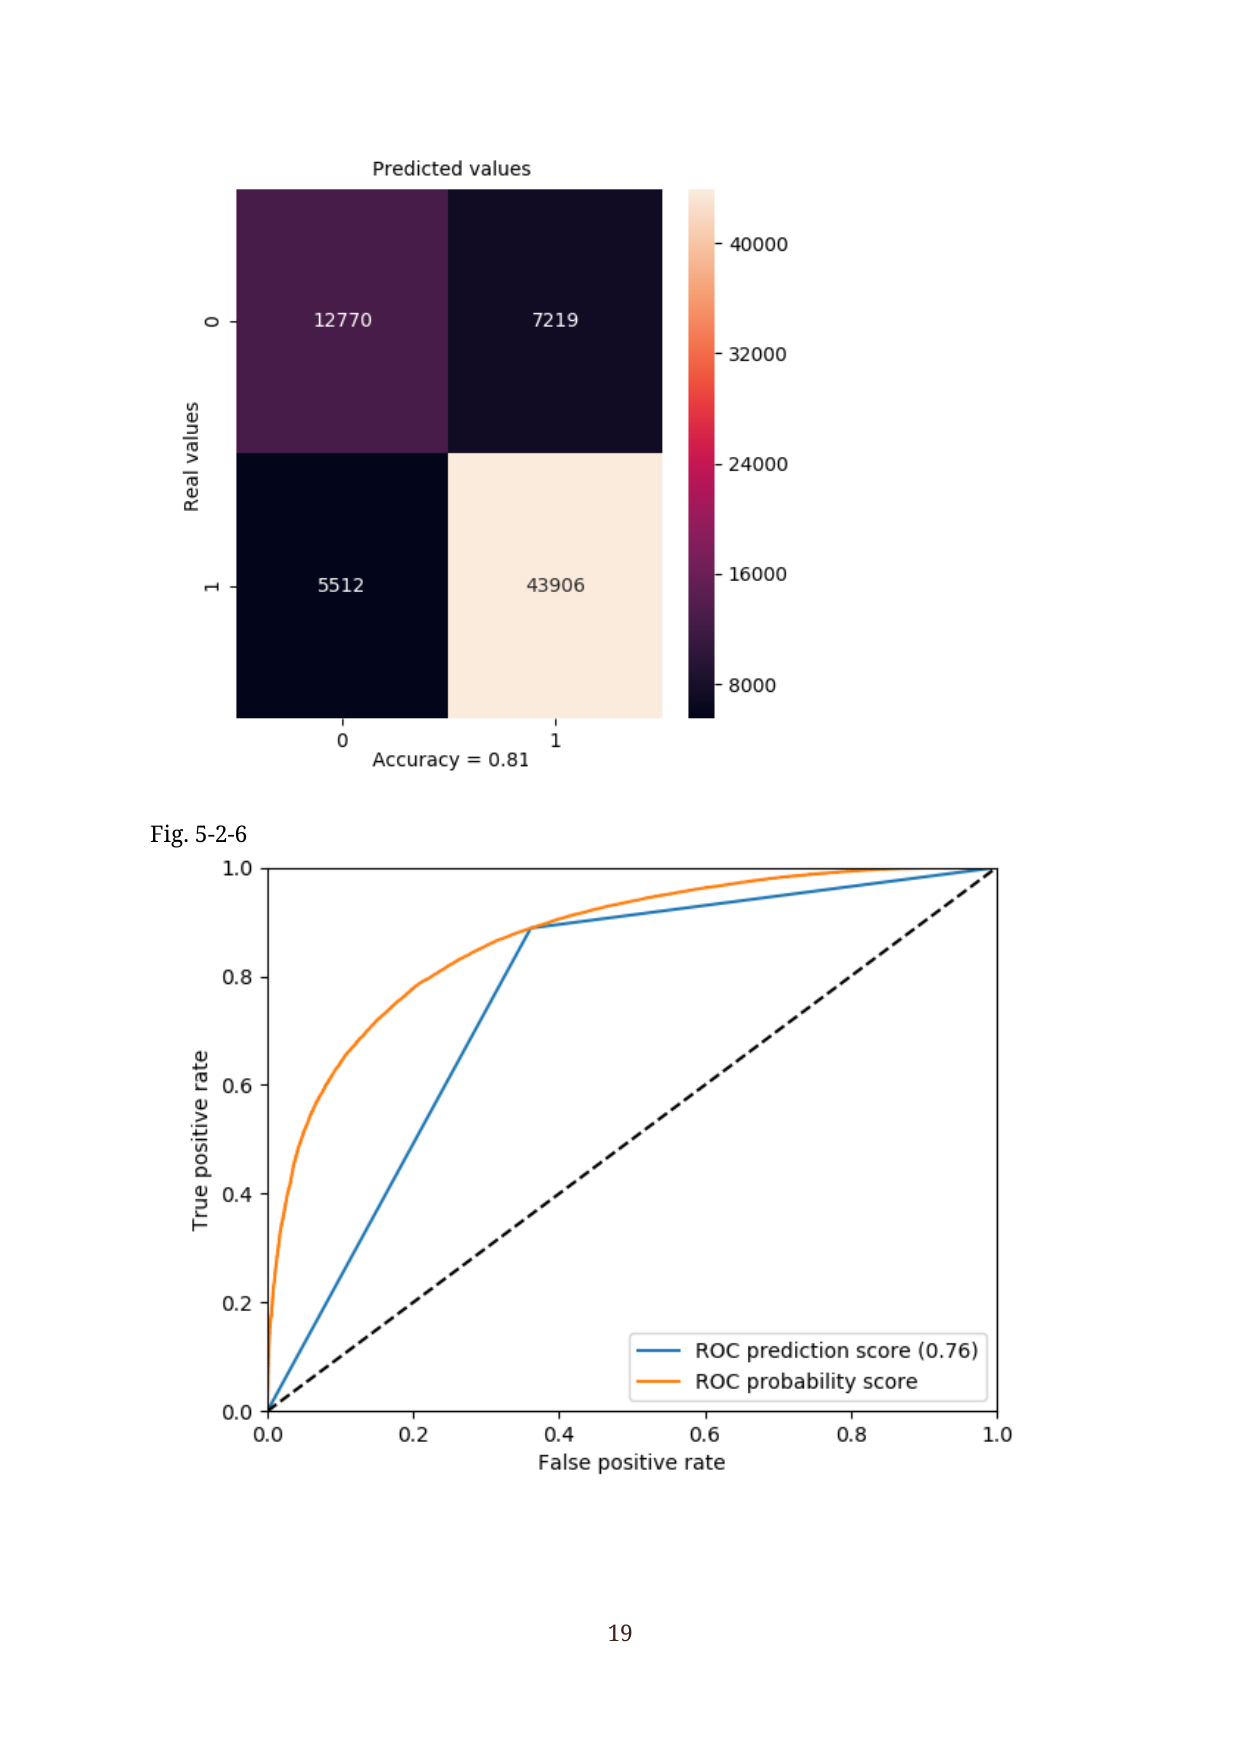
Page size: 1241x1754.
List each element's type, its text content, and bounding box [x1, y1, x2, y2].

picture [150, 852, 1091, 1489]
text Fig. 5-2-6 [150, 818, 1090, 852]
picture [150, 150, 837, 794]
